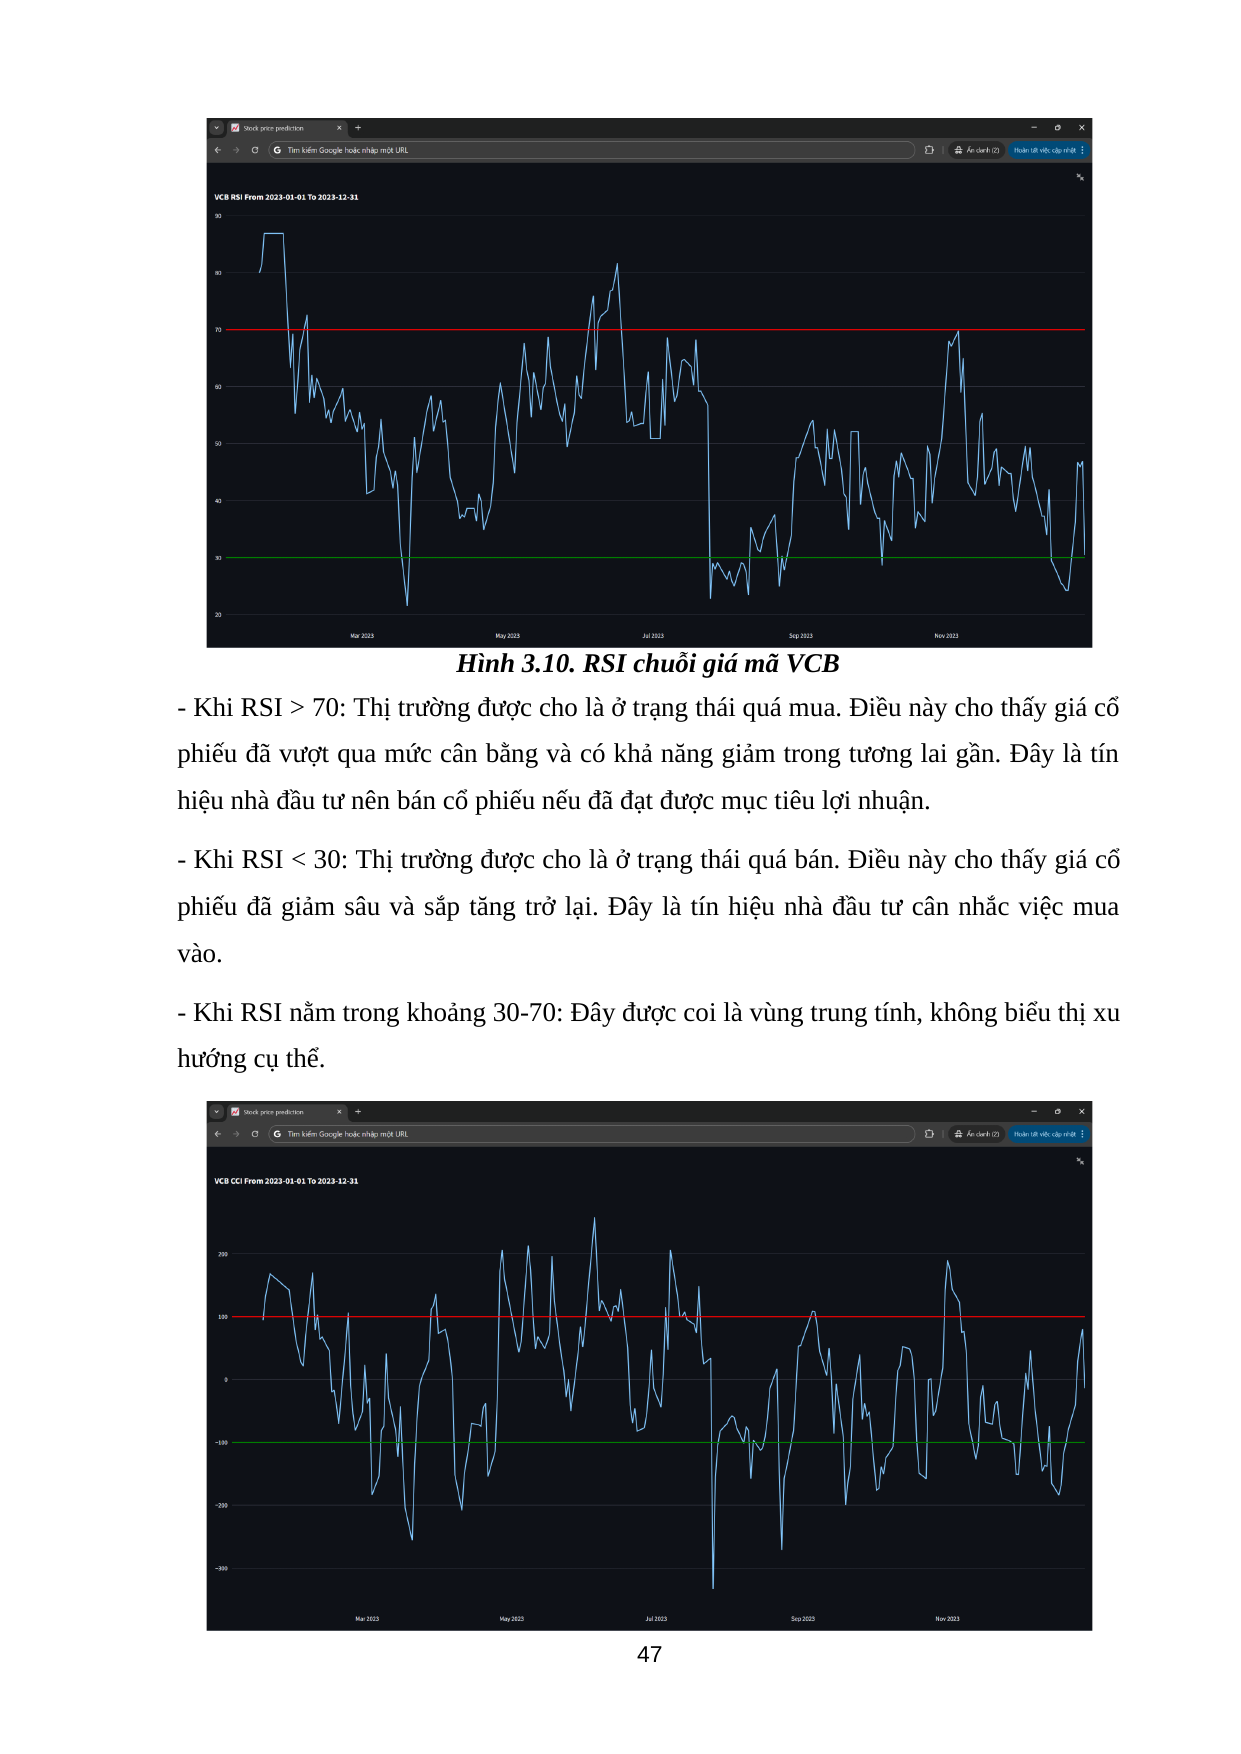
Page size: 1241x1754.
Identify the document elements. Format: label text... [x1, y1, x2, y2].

subtitle Hình 3.10. RSI chuỗi giá mã VCB [177, 647, 1122, 678]
picture [206, 1101, 1093, 1631]
text - Khi RSI < 30: Thị trường được cho là ở trạng thái quá bán. Điều này cho thấy giá cổ phiếu đã giảm sâu và sắp tăng trở lại. Đây là tín hiệu nhà đầu tư cân nhắc việc mua vào. [177, 843, 1122, 968]
text - Khi RSI > 70: Thị trường được cho là ở trạng thái quá mua. Điều này cho thấy giá cổ phiếu đã vượt qua mức cân bằng và có khả năng giảm trong tương lai gần. Đây là tín hiệu nhà đầu tư nên bán cổ phiếu nếu đã đạt được mục tiêu lợi nhuận. [177, 691, 1122, 815]
picture [206, 118, 1093, 648]
text - Khi RSI nằm trong khoảng 30-70: Đây được coi là vùng trung tính, không biểu thị xu hướng cụ thể. [177, 996, 1122, 1074]
